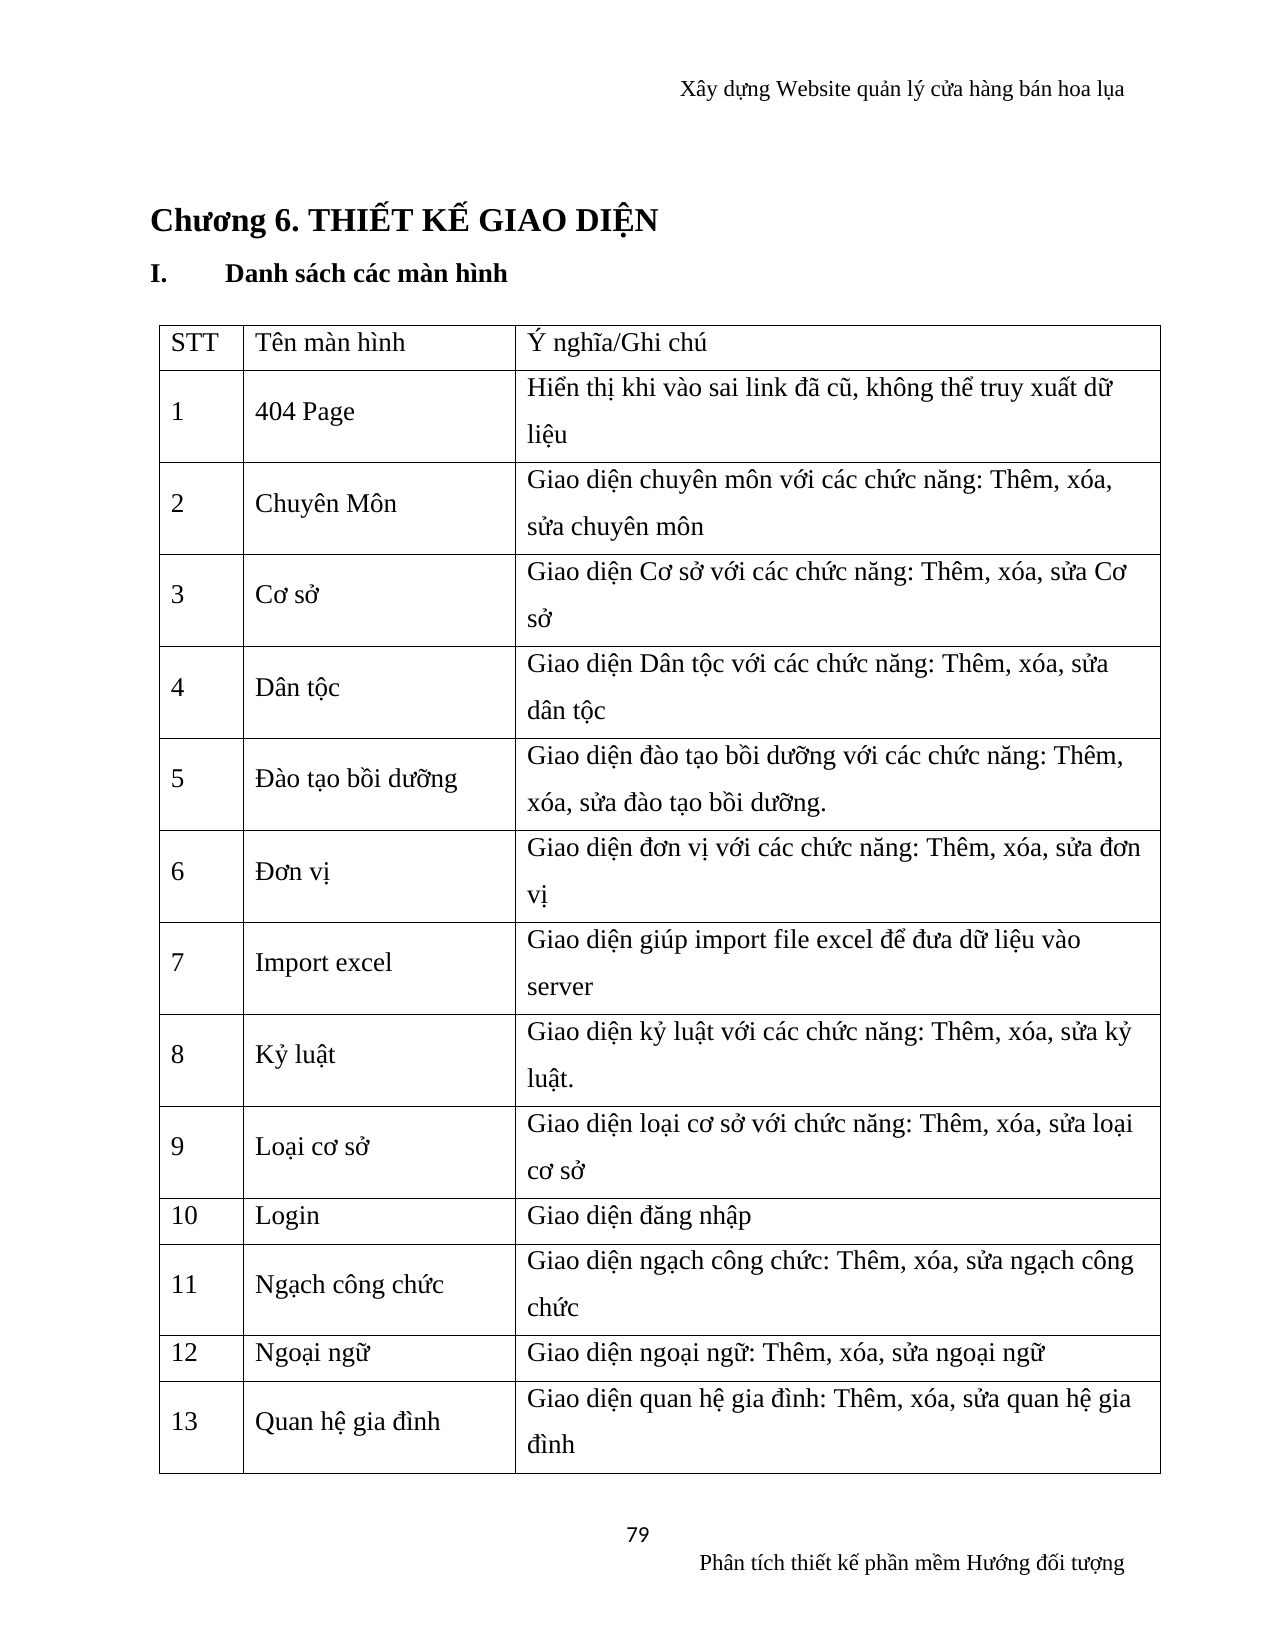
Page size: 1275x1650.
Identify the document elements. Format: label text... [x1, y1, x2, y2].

table_cell Chuyên Môn [244, 463, 515, 554]
table_cell Quan hệ gia đình [244, 1382, 515, 1473]
table_cell Giao diện Dân tộc với các chức năng: Thêm, xóa, sửa dân tộc [516, 647, 1160, 738]
table_cell Dân tộc [244, 647, 515, 738]
table_cell Loại cơ sở [244, 1107, 515, 1198]
table_cell 11 [160, 1245, 243, 1335]
table_cell 9 [160, 1107, 243, 1198]
table_cell Giao diện loại cơ sở với chức năng: Thêm, xóa, sửa loại cơ sở [516, 1107, 1160, 1198]
table_cell Đào tạo bồi dưỡng [244, 739, 515, 830]
table_cell Ngoại ngữ [244, 1336, 515, 1381]
subtitle Chương 6. THIẾT KẾ GIAO DIỆN [150, 200, 1125, 238]
table_cell Giao diện đơn vị với các chức năng: Thêm, xóa, sửa đơn vị [516, 831, 1160, 922]
table_cell Login [244, 1199, 515, 1243]
table_cell 2 [160, 463, 243, 554]
table_cell 12 [160, 1336, 243, 1381]
table_cell Đơn vị [244, 831, 515, 922]
table_cell Giao diện ngoại ngữ: Thêm, xóa, sửa ngoại ngữ [516, 1336, 1160, 1381]
table_cell 8 [160, 1015, 243, 1106]
table_cell Import excel [244, 923, 515, 1014]
list Danh sách các màn hình [150, 257, 1125, 289]
table_cell Giao diện đào tạo bồi dưỡng với các chức năng: Thêm, xóa, sửa đào tạo bồi dưỡng. [516, 739, 1160, 830]
table_cell 13 [160, 1382, 243, 1473]
table_cell Giao diện quan hệ gia đình: Thêm, xóa, sửa quan hệ gia đình [516, 1382, 1160, 1473]
table_cell 4 [160, 647, 243, 738]
table_cell Giao diện giúp import file excel để đưa dữ liệu vào server [516, 923, 1160, 1014]
table_cell Ngạch công chức [244, 1245, 515, 1335]
table_cell Giao diện Cơ sở với các chức năng: Thêm, xóa, sửa Cơ sở [516, 555, 1160, 646]
table_cell Giao diện chuyên môn với các chức năng: Thêm, xóa, sửa chuyên môn [516, 463, 1160, 554]
table_header Tên màn hình [244, 326, 515, 370]
table_header Ý nghĩa/Ghi chú [516, 326, 1160, 370]
table_cell 5 [160, 739, 243, 830]
table_cell 6 [160, 831, 243, 922]
table_cell Giao diện đăng nhập [516, 1199, 1160, 1243]
table_cell 404 Page [244, 371, 515, 462]
table_cell 7 [160, 923, 243, 1014]
table_cell Giao diện kỷ luật với các chức năng: Thêm, xóa, sửa kỷ luật. [516, 1015, 1160, 1106]
table_cell Hiển thị khi vào sai link đã cũ, không thể truy xuất dữ liệu [516, 371, 1160, 462]
table_cell 3 [160, 555, 243, 646]
table_cell Cơ sở [244, 555, 515, 646]
table_cell 1 [160, 371, 243, 462]
table_cell Giao diện ngạch công chức: Thêm, xóa, sửa ngạch công chức [516, 1245, 1160, 1335]
table_cell 10 [160, 1199, 243, 1243]
table_cell Kỷ luật [244, 1015, 515, 1106]
table_header STT [160, 326, 243, 370]
